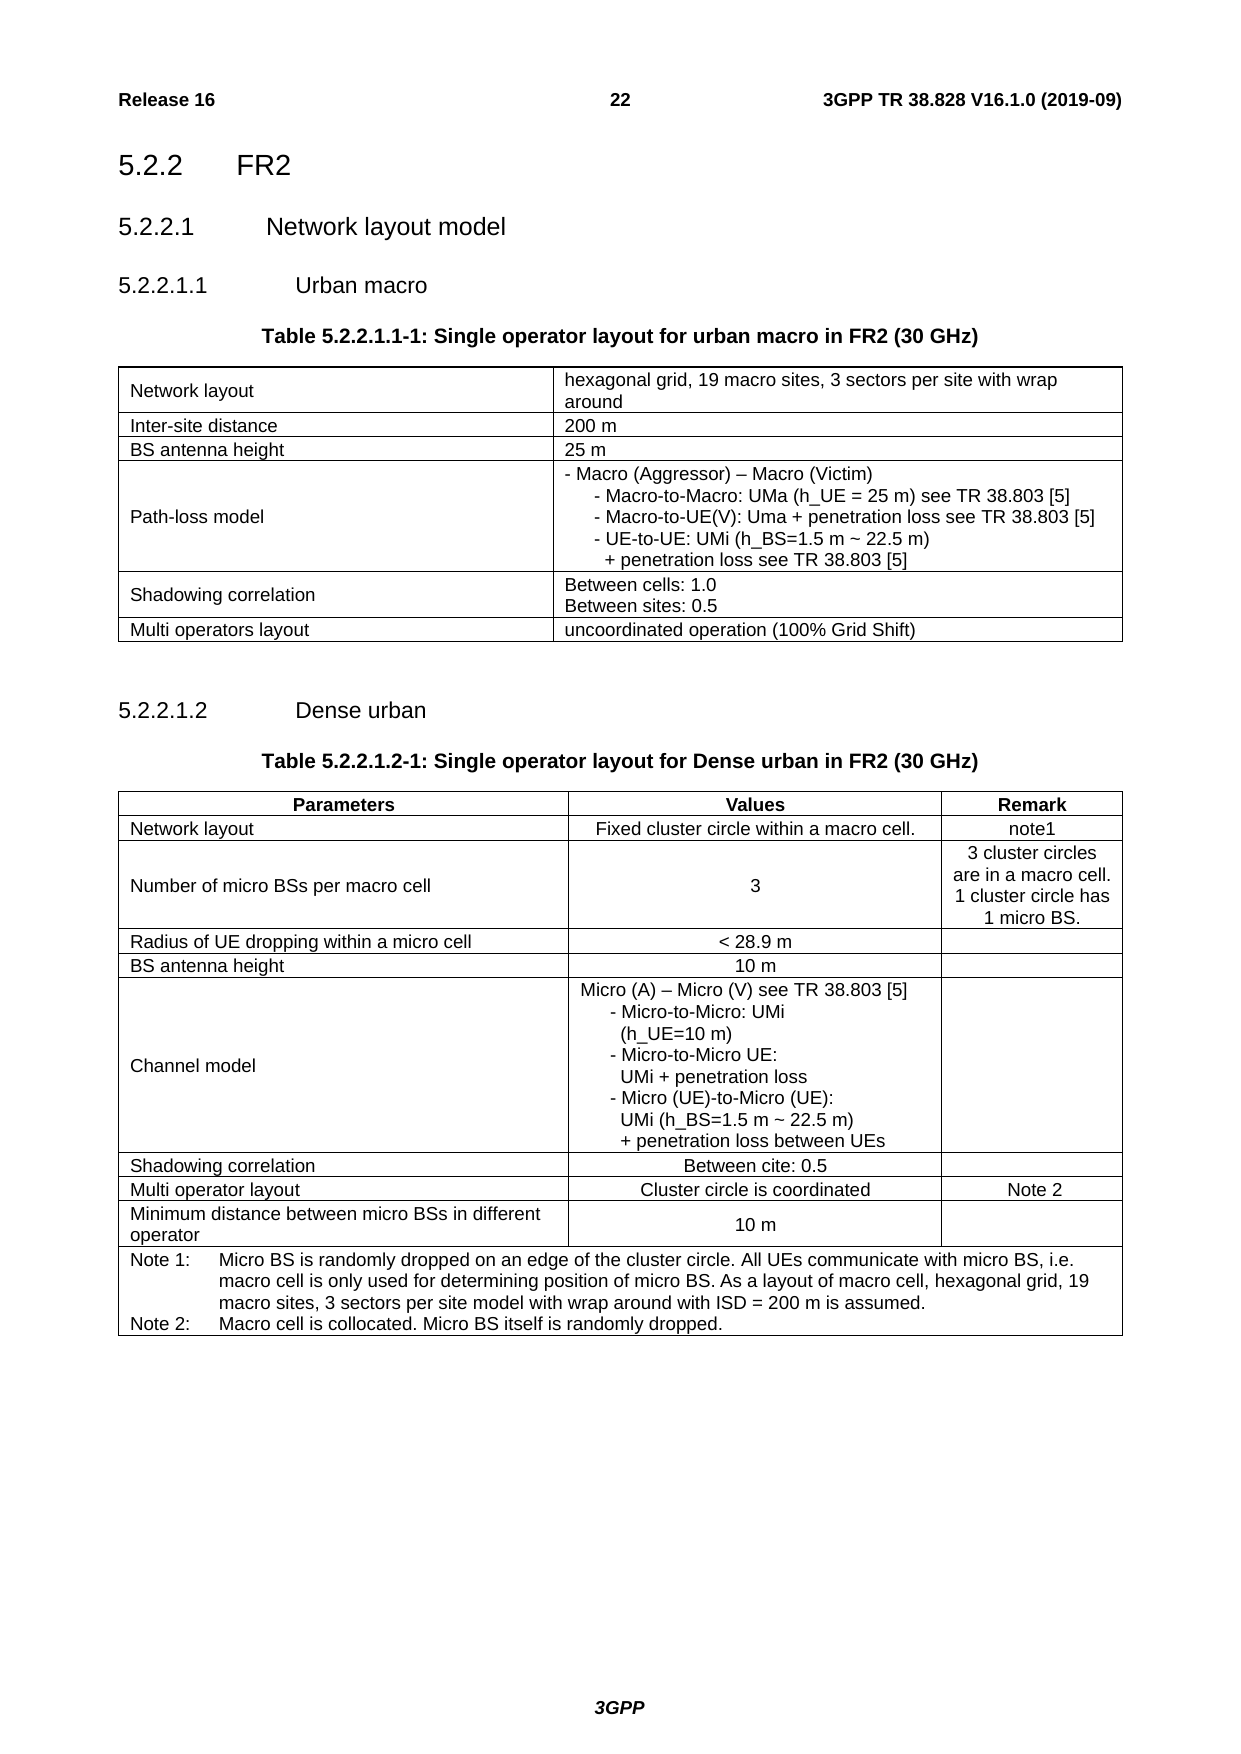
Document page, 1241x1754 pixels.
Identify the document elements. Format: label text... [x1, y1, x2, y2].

table_header Remark [942, 792, 1122, 815]
table_header hexagonal grid, 19 macro sites, 3 sectors per site with wrap around [554, 368, 1122, 412]
text Table 5.2.2.1.1-1: Single operator layout for urban macro in FR2 (30 GHz) [118, 324, 1122, 348]
subtitle 5.2.2.1.2 Dense urban [118, 697, 1122, 723]
table_cell Between cite: 0.5 [569, 1153, 941, 1176]
table_cell Shadowing correlation [119, 1153, 568, 1176]
table_cell 3 [569, 841, 941, 928]
table_cell uncoordinated operation (100% Grid Shift) [554, 618, 1122, 641]
text Table 5.2.2.1.2-1: Single operator layout for Dense urban in FR2 (30 GHz) [118, 748, 1122, 772]
subtitle 5.2.2.1 Network layout model [118, 212, 1122, 241]
table_header Values [569, 792, 941, 815]
subtitle 5.2.2 FR2 [118, 147, 1122, 181]
table_header Parameters [119, 792, 568, 815]
table_cell [942, 1201, 1122, 1246]
table_cell Channel model [119, 978, 568, 1152]
table_cell Multi operators layout [119, 618, 553, 641]
table_cell Radius of UE dropping within a micro cell [119, 929, 568, 952]
table_cell Cluster circle is coordinated [569, 1177, 941, 1200]
table_cell Micro (A) – Micro (V) see TR 38.803 [5] - Micro-to-Micro: UMi (h_UE=10 m) - Micro-to-Micro UE: UMi + penetration loss - Micro (UE)-to-Micro (UE): UMi (h_BS=1.5 m ~ 22.5 m) + penetration loss between UEs [569, 978, 941, 1152]
table_cell 10 m [569, 1201, 941, 1246]
table_cell Multi operator layout [119, 1177, 568, 1200]
table_cell Fixed cluster circle within a macro cell. [569, 816, 941, 839]
table_cell Shadowing correlation [119, 572, 553, 617]
table_cell < 28.9 m [569, 929, 941, 952]
table_header Network layout [119, 368, 553, 412]
table_cell 25 m [554, 437, 1122, 460]
table_cell [942, 978, 1122, 1152]
table_cell [942, 1153, 1122, 1176]
table_cell [942, 954, 1122, 977]
table_cell - Macro (Aggressor) – Macro (Victim) - Macro-to-Macro: UMa (h_UE = 25 m) see TR 38.803 [5] - Macro-to-UE(V): Uma + penetration loss see TR 38.803 [5] - UE-to-UE: UMi (h_BS=1.5 m ~ 22.5 m) + penetration loss see TR 38.803 [5] [554, 461, 1122, 571]
table_cell Inter-site distance [119, 413, 553, 436]
table_cell Network layout [119, 816, 568, 839]
table_cell BS antenna height [119, 437, 553, 460]
subtitle 5.2.2.1.1 Urban macro [118, 272, 1122, 299]
table_cell 3 cluster circles are in a macro cell. 1 cluster circle has 1 micro BS. [942, 841, 1122, 928]
table_cell Note 2 [942, 1177, 1122, 1200]
table_cell Note 1: Micro BS is randomly dropped on an edge of the cluster circle. All UEs communicate with micro BS, i.e. macro cell is only used for determining position of micro BS. As a layout of macro cell, hexagonal grid, 19 macro sites, 3 sectors per site model with wrap around with ISD = 200 m is assumed. Note 2: Macro cell is collocated. Micro BS itself is randomly dropped. [119, 1247, 1122, 1335]
table_cell [942, 929, 1122, 952]
table_cell 200 m [554, 413, 1122, 436]
table_cell note1 [942, 816, 1122, 839]
table_cell Path-loss model [119, 461, 553, 571]
table_cell Between cells: 1.0 Between sites: 0.5 [554, 572, 1122, 617]
table_cell Minimum distance between micro BSs in different operator [119, 1201, 568, 1246]
table_cell Number of micro BSs per macro cell [119, 841, 568, 928]
table_cell 10 m [569, 954, 941, 977]
table_cell BS antenna height [119, 954, 568, 977]
